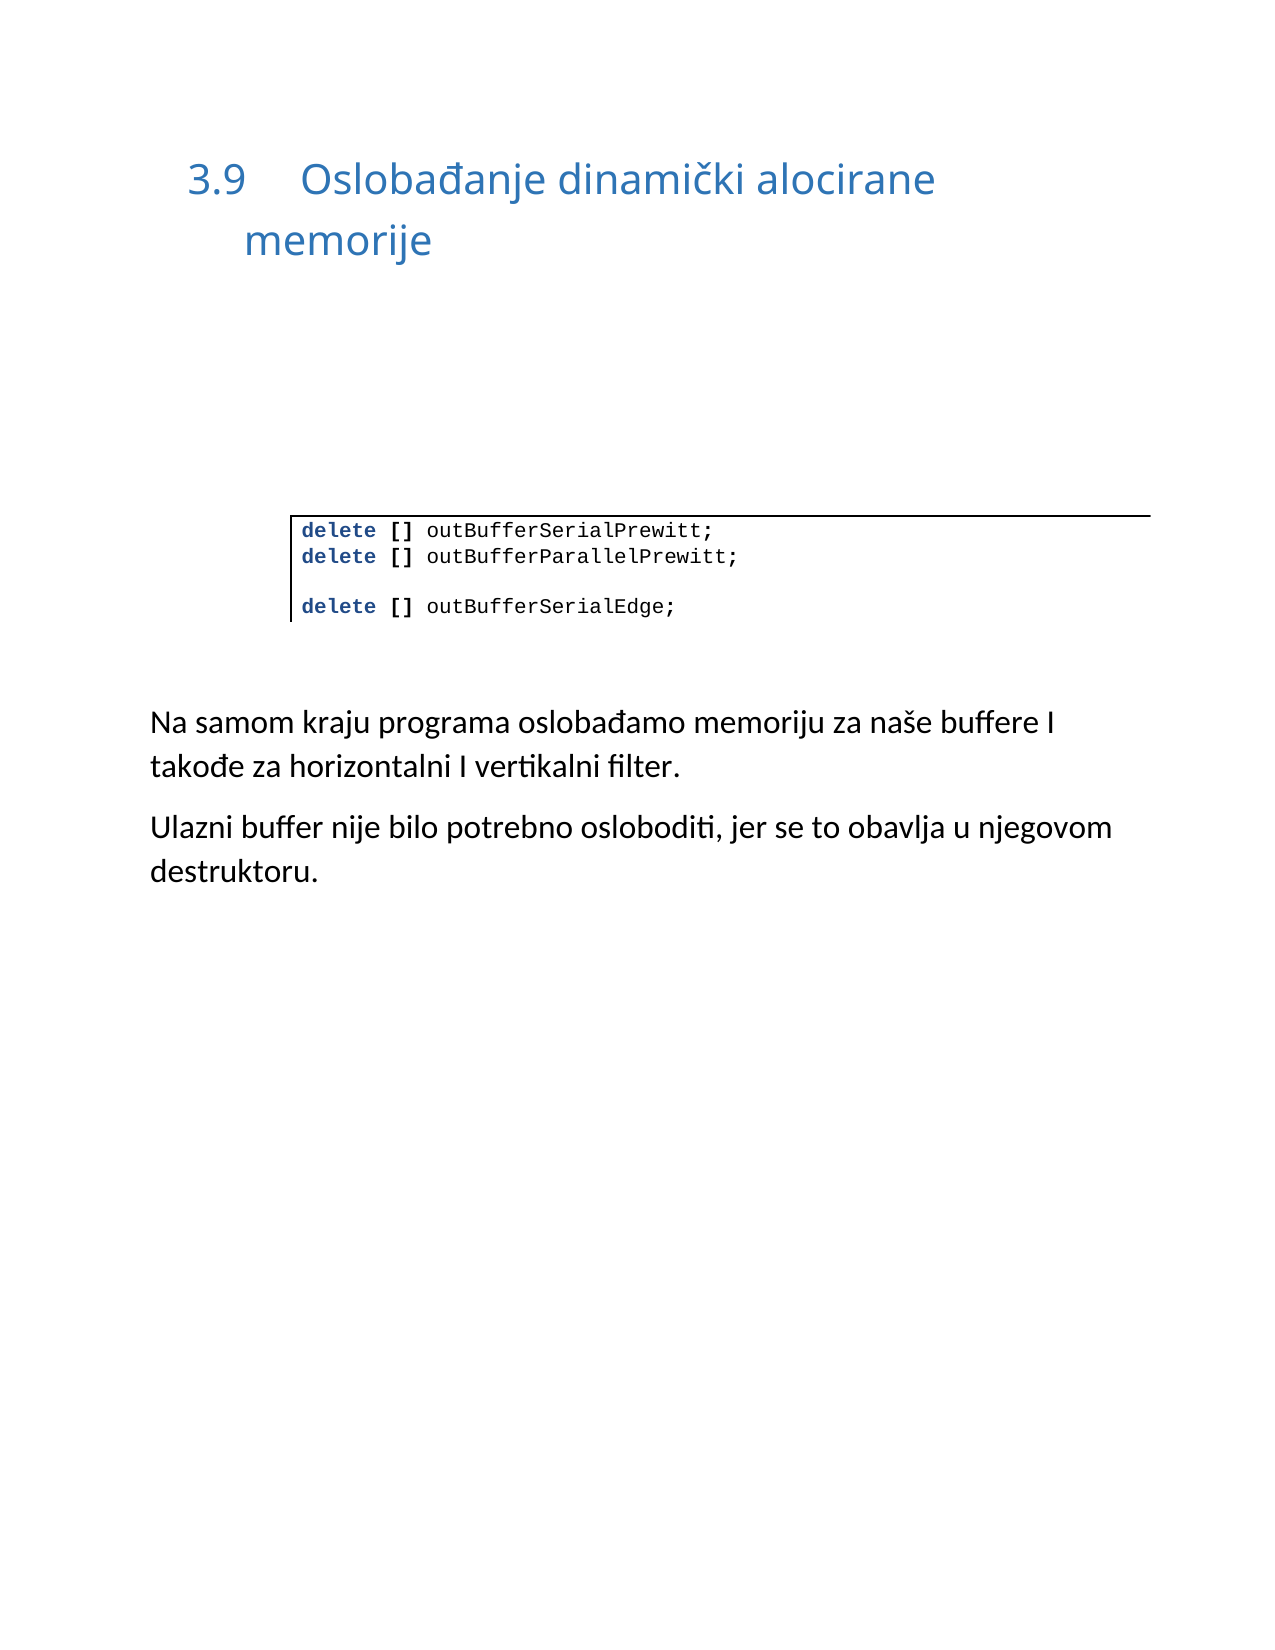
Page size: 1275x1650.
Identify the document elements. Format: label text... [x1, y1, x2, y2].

text Na samom kraju programa oslobađamo memoriju za naše buffere I takođe za horizontalni I vertikalni filter. [150, 701, 1125, 786]
subtitle Oslobađanje dinamički alocirane memorije [187, 150, 1125, 268]
text Ulazni buffer nije bilo potrebno osloboditi, jer se to obavlja u njegovom destruktoru. [150, 806, 1125, 891]
